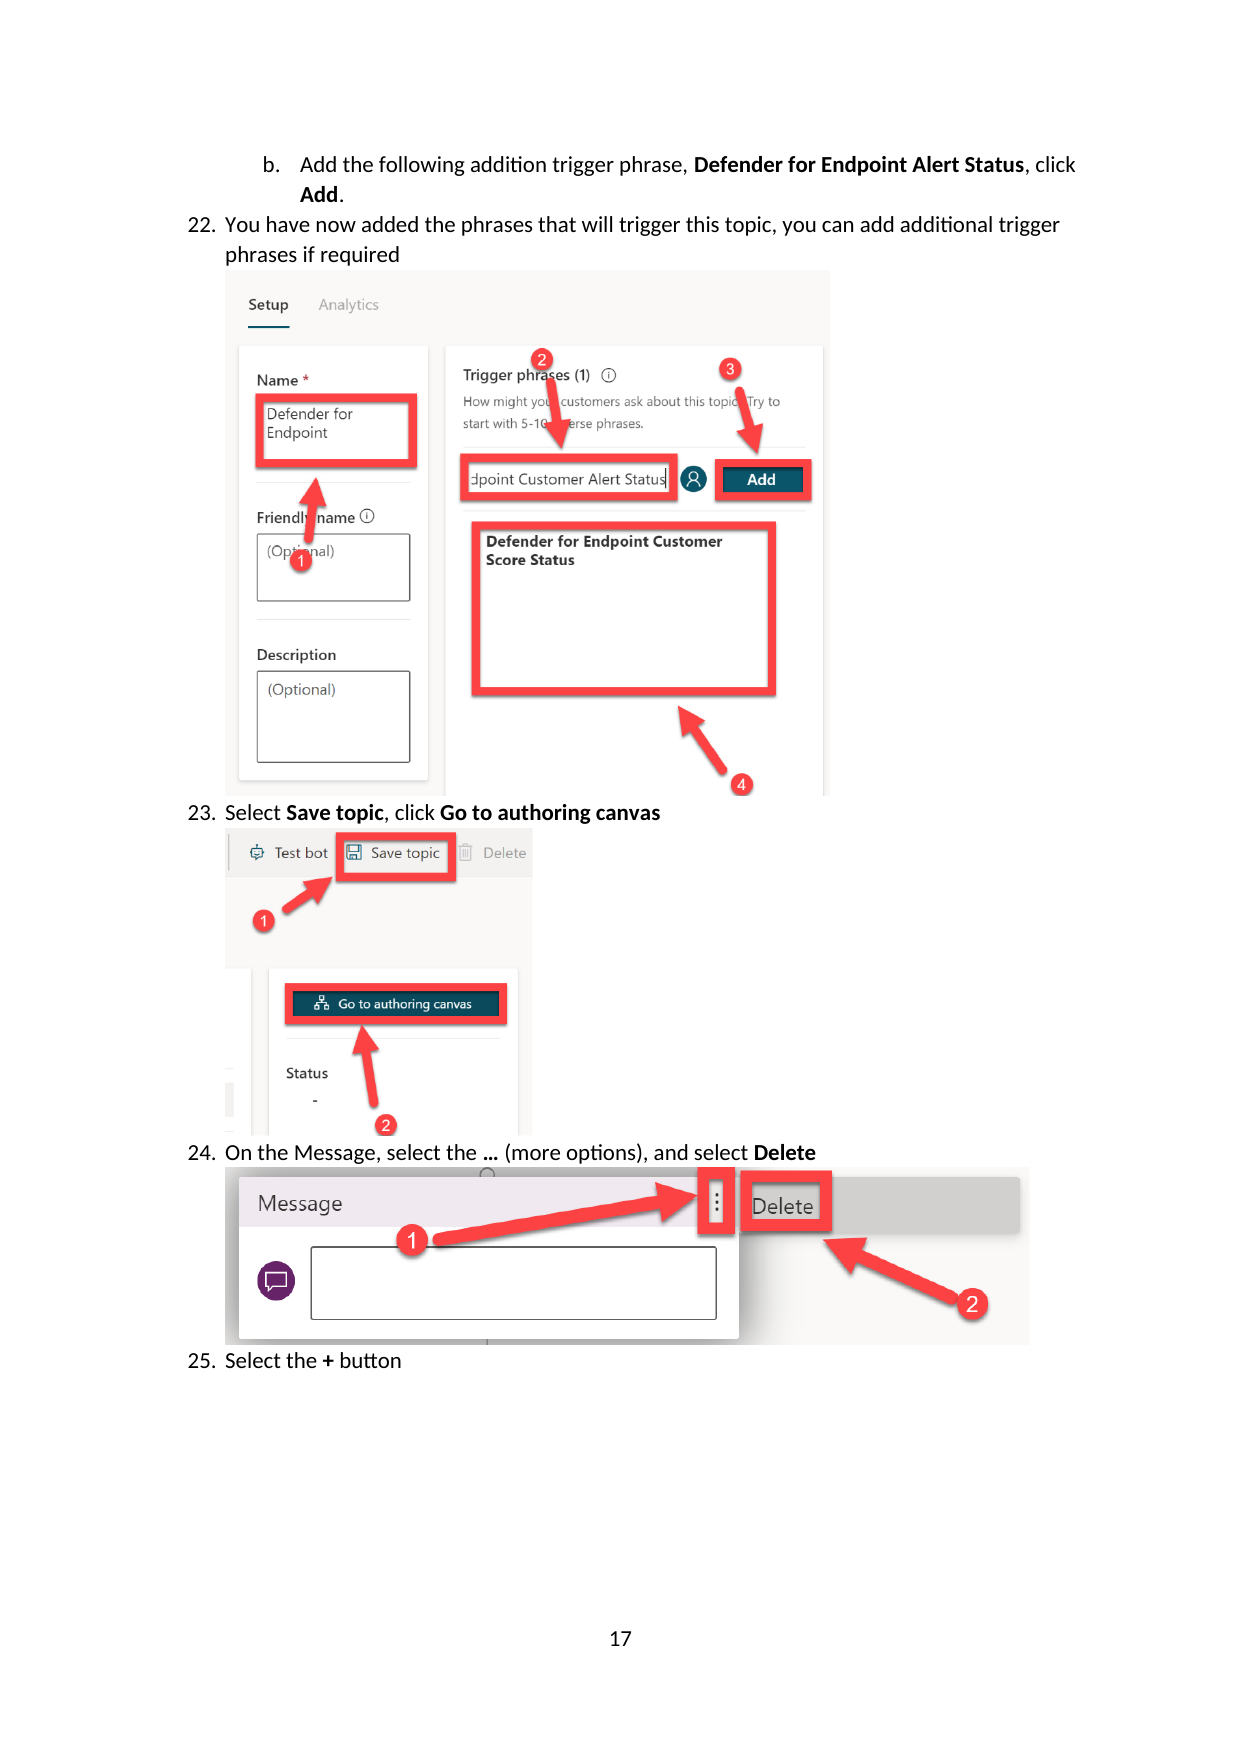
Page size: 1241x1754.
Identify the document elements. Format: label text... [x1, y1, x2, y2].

picture [225, 1167, 1030, 1345]
list You have now added the phrases that will trigger this topic, you can add additional trigger phrases if required [187, 210, 1090, 269]
list Add the following addition trigger phrase, Defender for Endpoint Alert Status, click Add. [262, 150, 1090, 208]
list On the Message, select the … (more options), and select Delete [187, 1138, 1090, 1166]
picture [225, 828, 533, 1136]
list Select the + button [187, 1347, 1090, 1375]
list Select Save topic, click Go to authoring canvas [187, 798, 1090, 826]
picture [225, 270, 830, 796]
